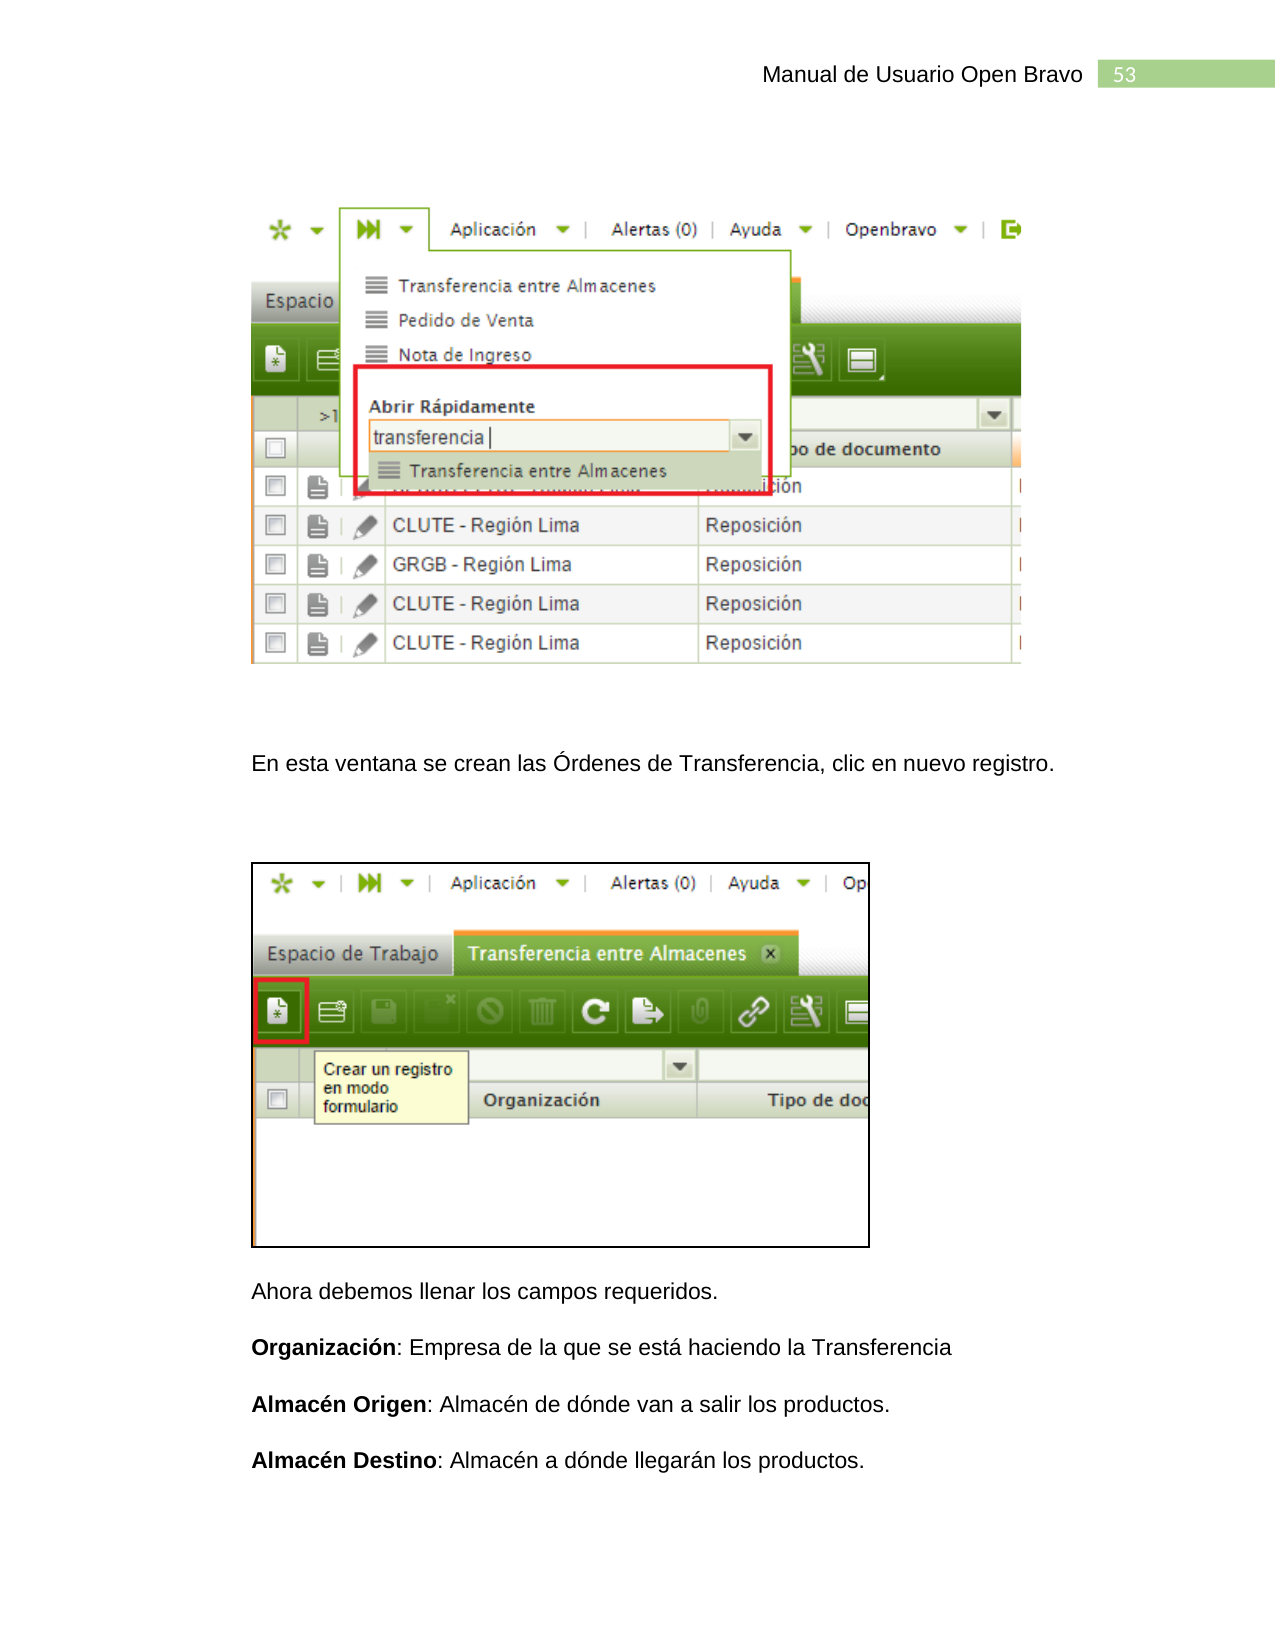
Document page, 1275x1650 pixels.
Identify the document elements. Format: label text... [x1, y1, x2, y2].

text Ahora debemos llenar los campos requeridos. [251, 1278, 1098, 1304]
text Almacén Origen: Almacén de dónde van a salir los productos. [251, 1391, 1098, 1417]
text Organización: Empresa de la que se está haciendo la Transferencia [251, 1334, 1098, 1361]
picture [251, 203, 1022, 664]
text Almacén Destino: Almacén a dónde llegarán los productos. [251, 1447, 1098, 1473]
picture [253, 864, 868, 1246]
text En esta ventana se crean las Órdenes de Transferencia, clic en nuevo registro. [251, 750, 1098, 776]
